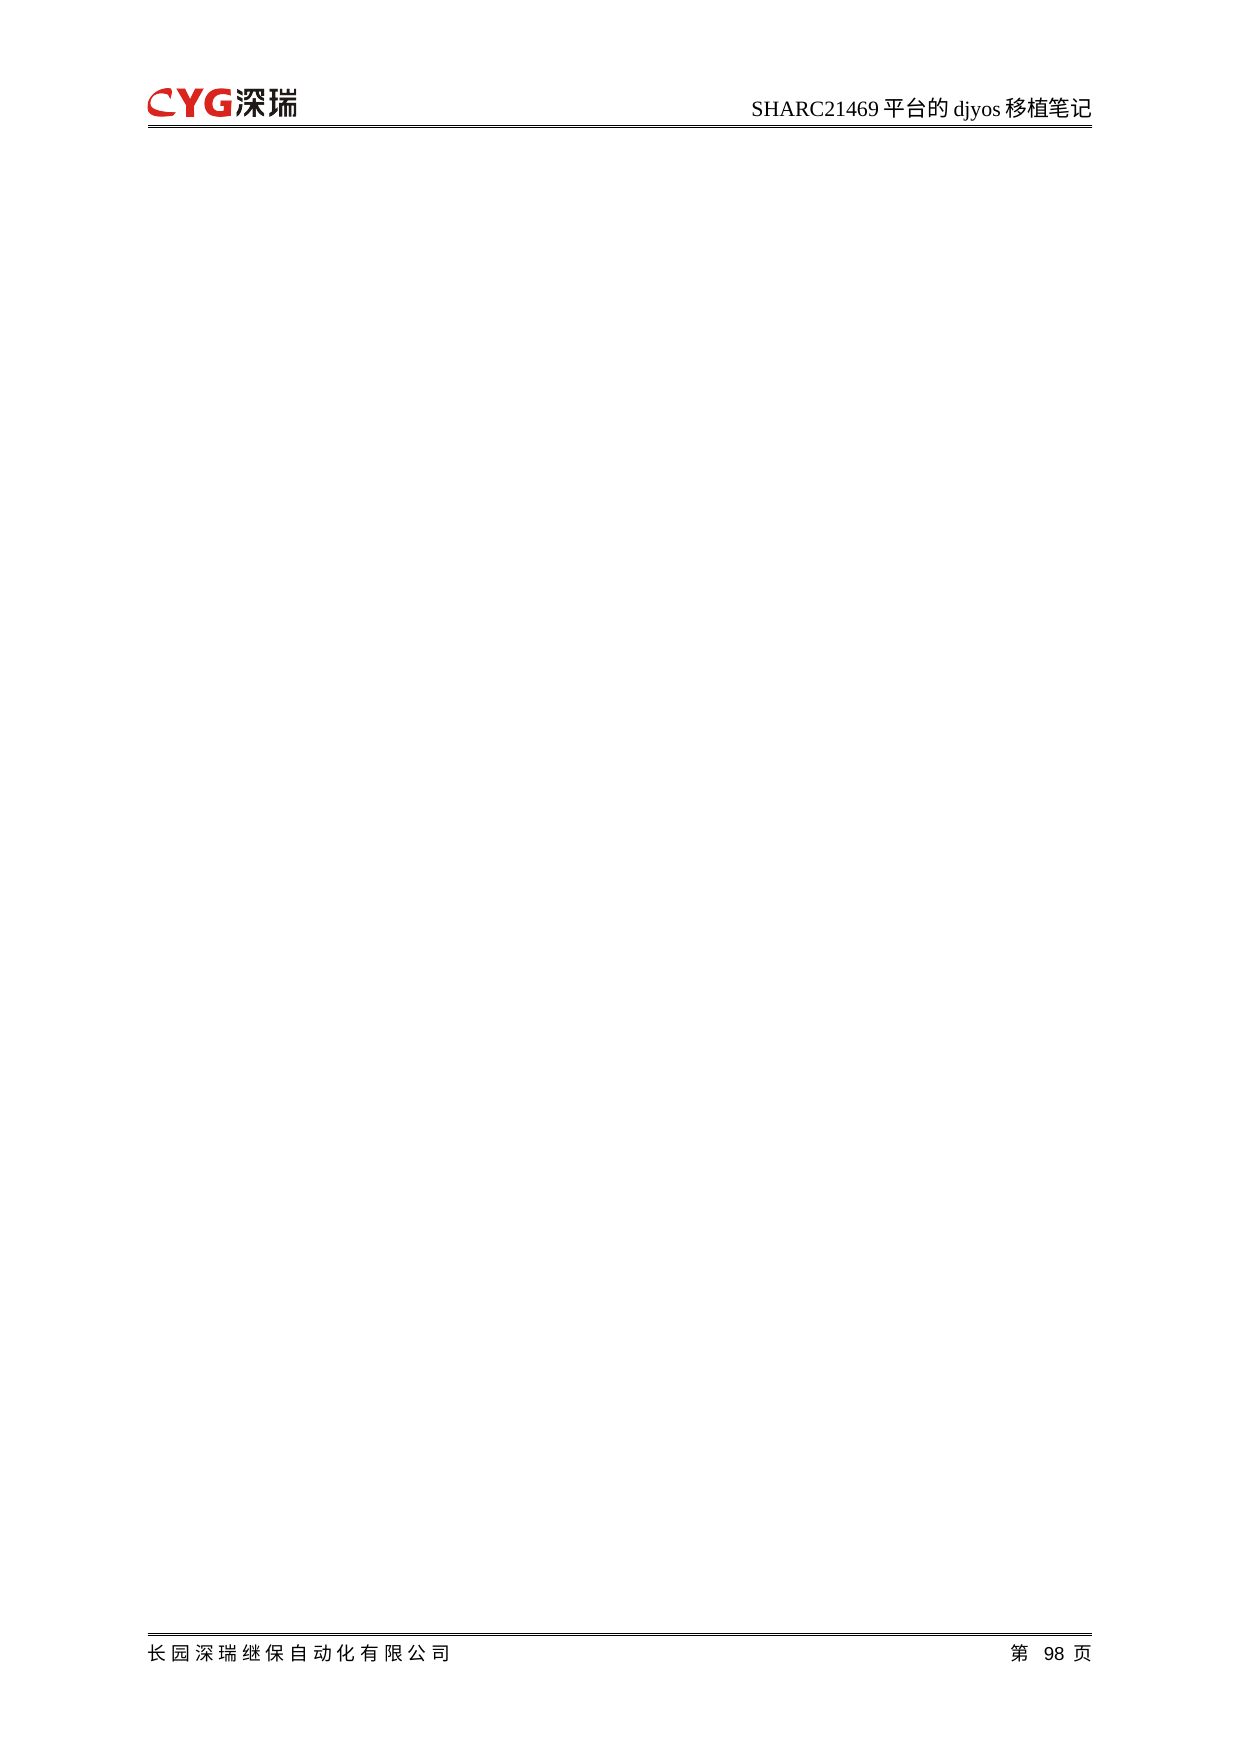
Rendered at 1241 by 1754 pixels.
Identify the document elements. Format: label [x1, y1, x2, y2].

picture [147, 88, 297, 117]
